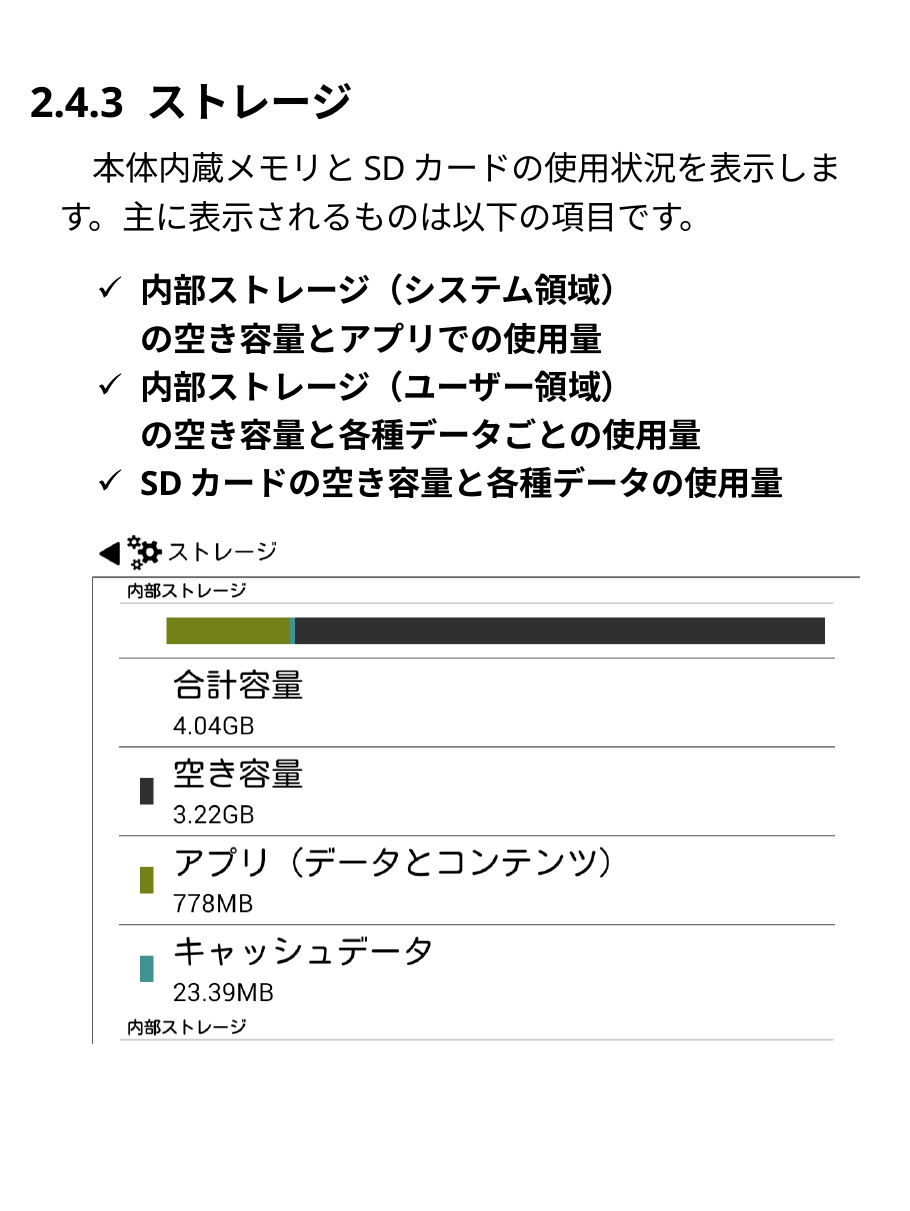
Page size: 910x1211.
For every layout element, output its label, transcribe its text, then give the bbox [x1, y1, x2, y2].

subtitle ストレージ [29, 69, 910, 130]
list 内部ストレージ（システム領域） の空き容量とアプリでの使用量 [96, 264, 851, 361]
text 本体内蔵メモリとSDカードの使用状況を表示します。主に表示されるものは以下の項目です。 [59, 142, 851, 239]
picture [92, 531, 860, 1044]
list 内部ストレージ（ユーザー領域） の空き容量と各種データごとの使用量 [96, 361, 851, 457]
list SDカードの空き容量と各種データの使用量 [96, 457, 851, 506]
